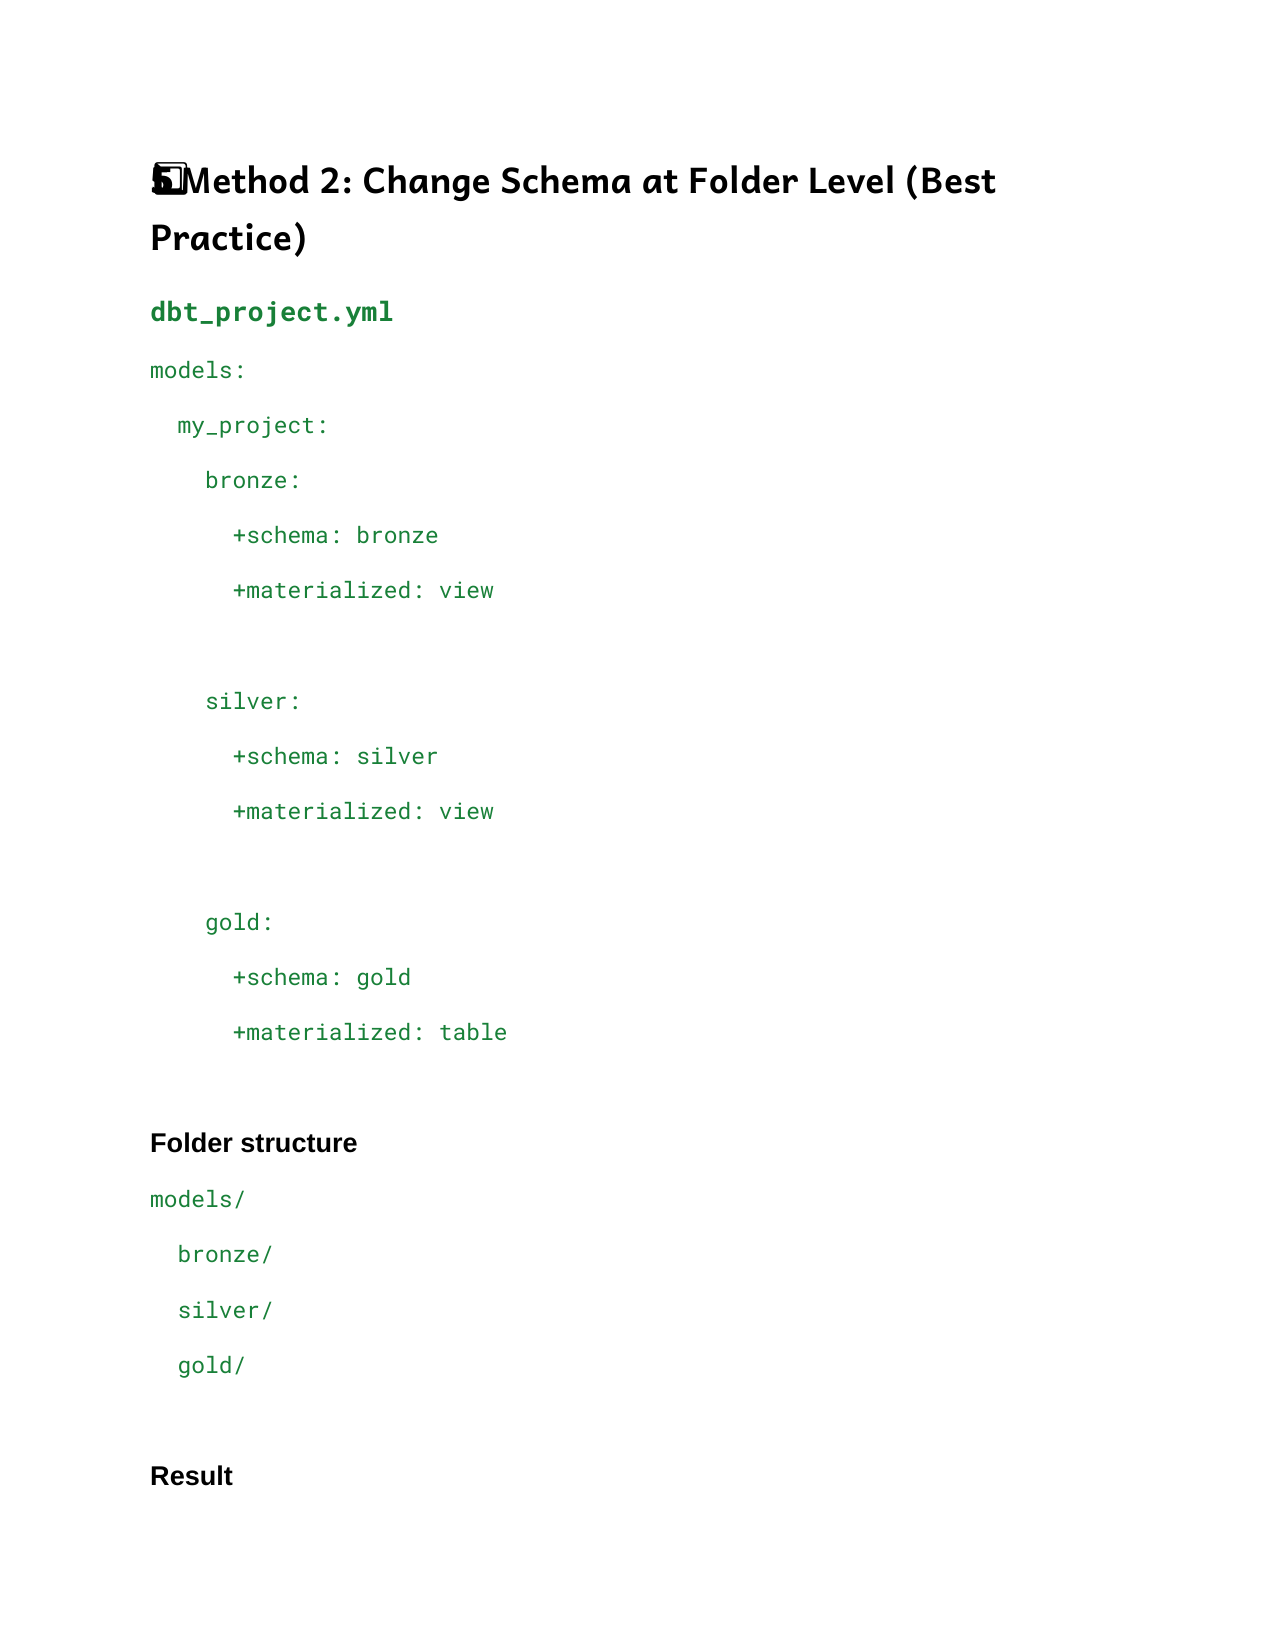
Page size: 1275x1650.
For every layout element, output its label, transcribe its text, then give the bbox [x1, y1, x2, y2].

subtitle dbt_project.yml [150, 293, 1125, 329]
text models: [150, 354, 1125, 384]
text +materialized: view [150, 575, 1125, 605]
text my_project: [150, 409, 1125, 439]
text +schema: bronze [150, 520, 1125, 550]
text bronze: [150, 464, 1125, 495]
text +materialized: table [150, 1017, 1125, 1047]
text silver/ [150, 1294, 1125, 1324]
text bronze/ [150, 1239, 1125, 1269]
text gold: [150, 906, 1125, 936]
text +schema: gold [150, 961, 1125, 992]
text +materialized: view [150, 796, 1125, 826]
subtitle Result [150, 1460, 1125, 1491]
subtitle 5️⃣ Method 2: Change Schema at Folder Level (Best Practice) [150, 150, 1125, 264]
text +schema: silver [150, 741, 1125, 771]
text silver: [150, 685, 1125, 716]
subtitle Folder structure [150, 1127, 1125, 1158]
text gold/ [150, 1349, 1125, 1379]
text models/ [150, 1183, 1125, 1214]
